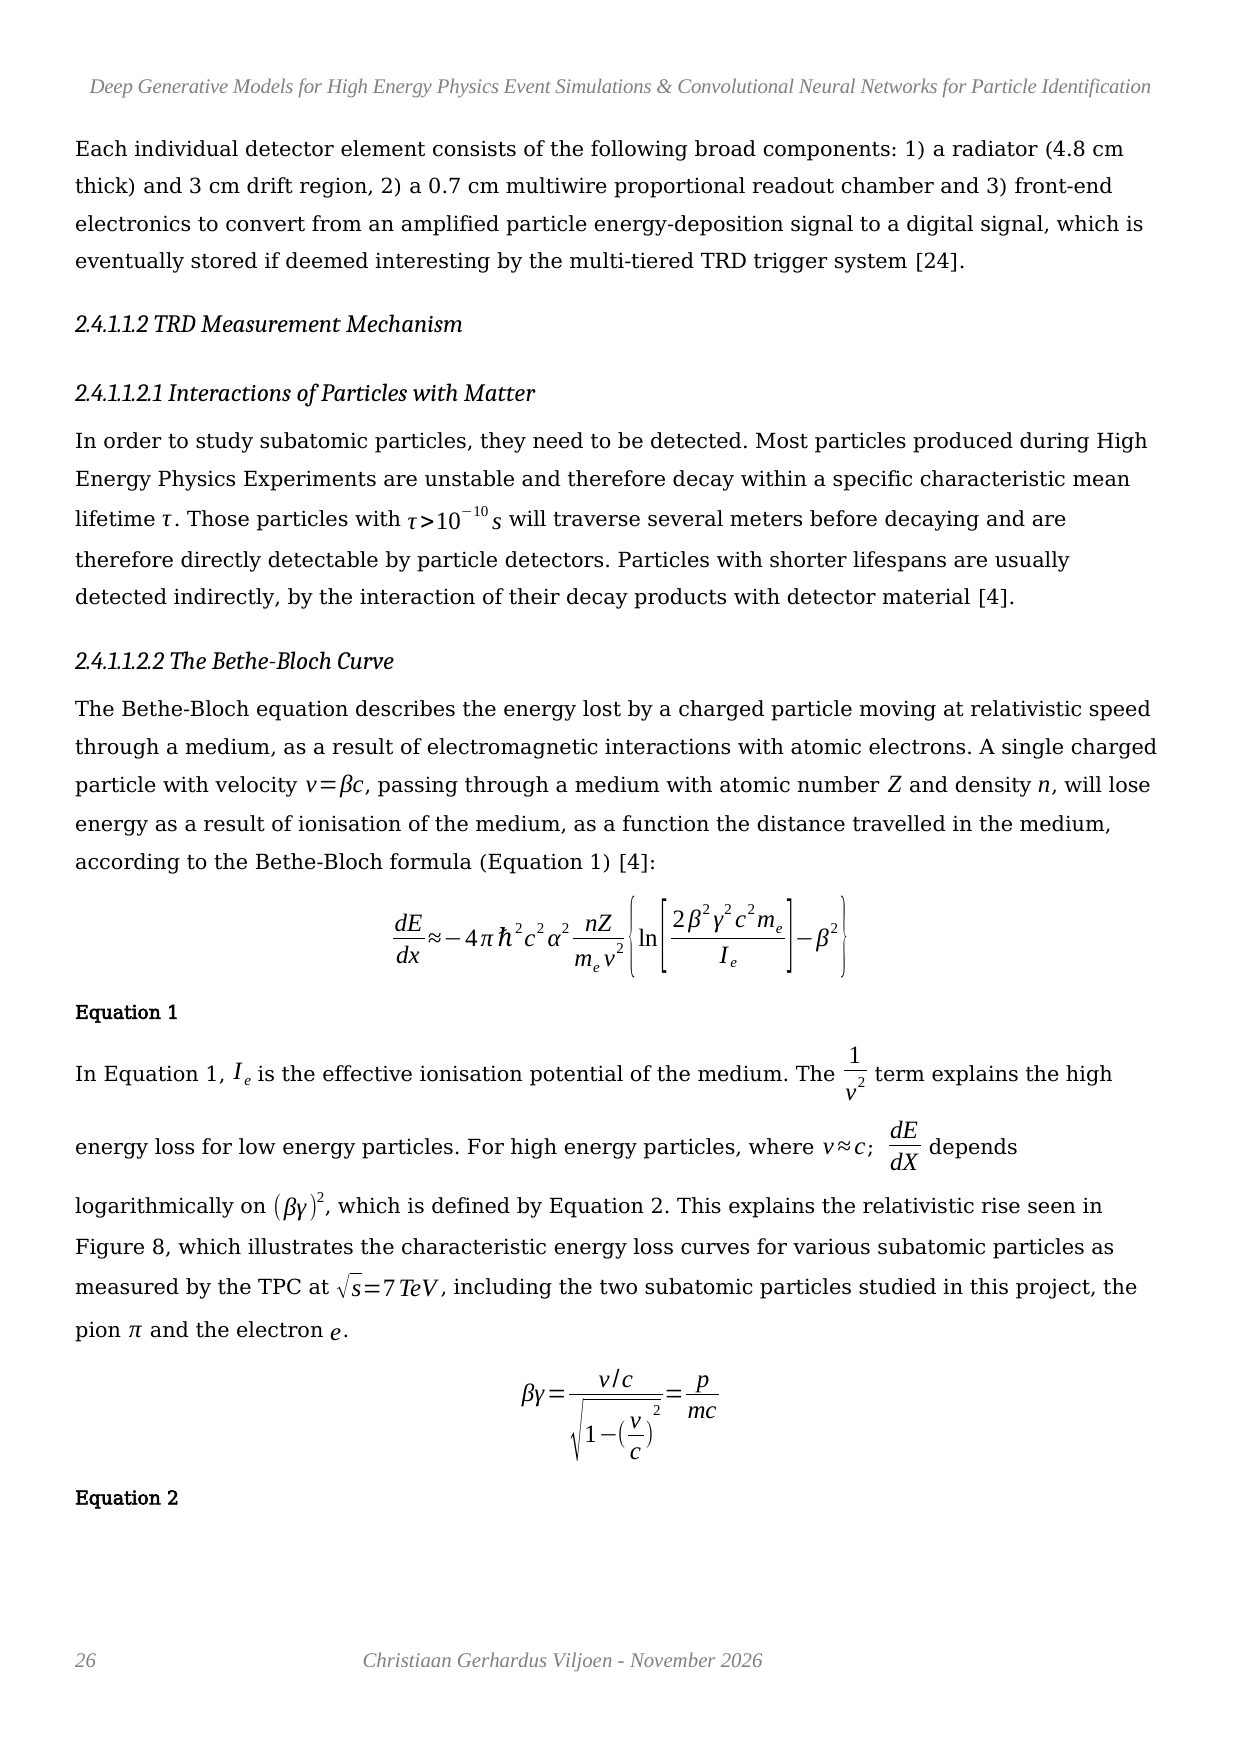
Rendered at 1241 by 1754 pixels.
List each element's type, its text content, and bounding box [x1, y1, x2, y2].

subtitle Interactions of Particles with Matter [75, 378, 1165, 407]
subtitle TRD Measurement Mechanism [75, 310, 1165, 339]
subtitle The Bethe-Bloch Curve [75, 647, 1165, 675]
text In Equation 1, is the effective ionisation potential of the medium. The term explains the high energy loss for low energy particles. For high energy particles, where ; depends logarithmically on , which is defined by Equation 2. This explains the relativistic rise seen in Figure 8, which illustrates the characteristic energy loss curves for various subatomic particles as measured by the TPC at , including the two subatomic particles studied in this project, the pion and the electron . [75, 1042, 1165, 1345]
text The Bethe-Bloch equation describes the energy lost by a charged particle moving at relativistic speed through a medium, as a result of electromagnetic interactions with atomic electrons. A single charged particle with velocity , passing through a medium with atomic number and density , will lose energy as a result of ionisation of the medium, as a function the distance travelled in the medium, according to the Bethe-Bloch formula (Equation 1) [4]: [75, 696, 1165, 873]
text Equation 1 [75, 1000, 1165, 1022]
text In order to study subatomic particles, they need to be detected. Most particles produced during High Energy Physics Experiments are unstable and therefore decay within a specific characteristic mean lifetime . Those particles with will traverse several meters before decaying and are therefore directly detectable by particle detectors. Particles with shorter lifespans are usually detected indirectly, by the interaction of their decay products with detector material [4]. [75, 428, 1165, 609]
text Each individual detector element consists of the following broad components: 1) a radiator (4.8 cm thick) and 3 cm drift region, 2) a 0.7 cm multiwire proportional readout chamber and 3) front-end electronics to convert from an amplified particle energy-deposition signal to a digital signal, which is eventually stored if deemed interesting by the multi-tiered TRD trigger system [24]. [75, 135, 1165, 273]
text Equation 2 [75, 1486, 1165, 1508]
